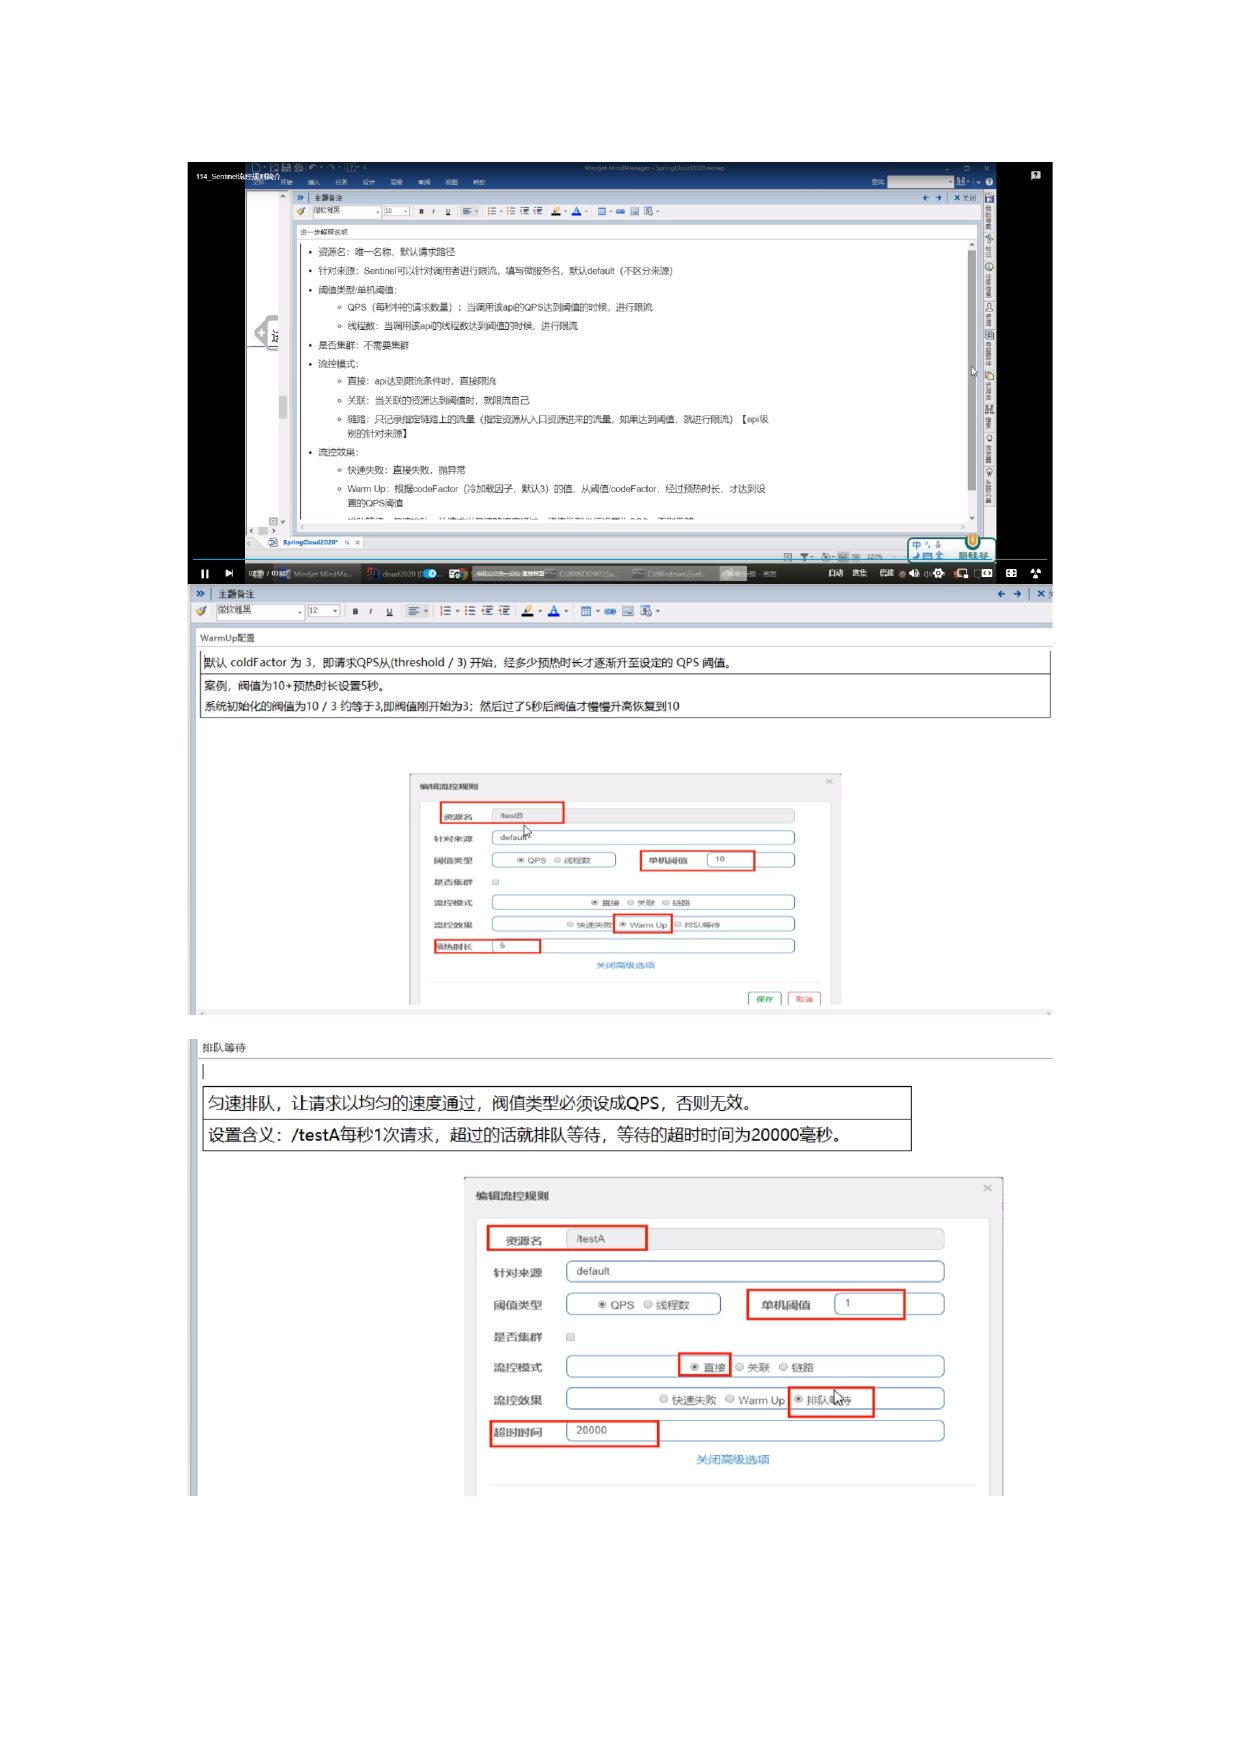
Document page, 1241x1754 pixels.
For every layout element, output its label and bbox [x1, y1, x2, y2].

picture [187, 1039, 1053, 1496]
picture [187, 162, 1053, 1015]
